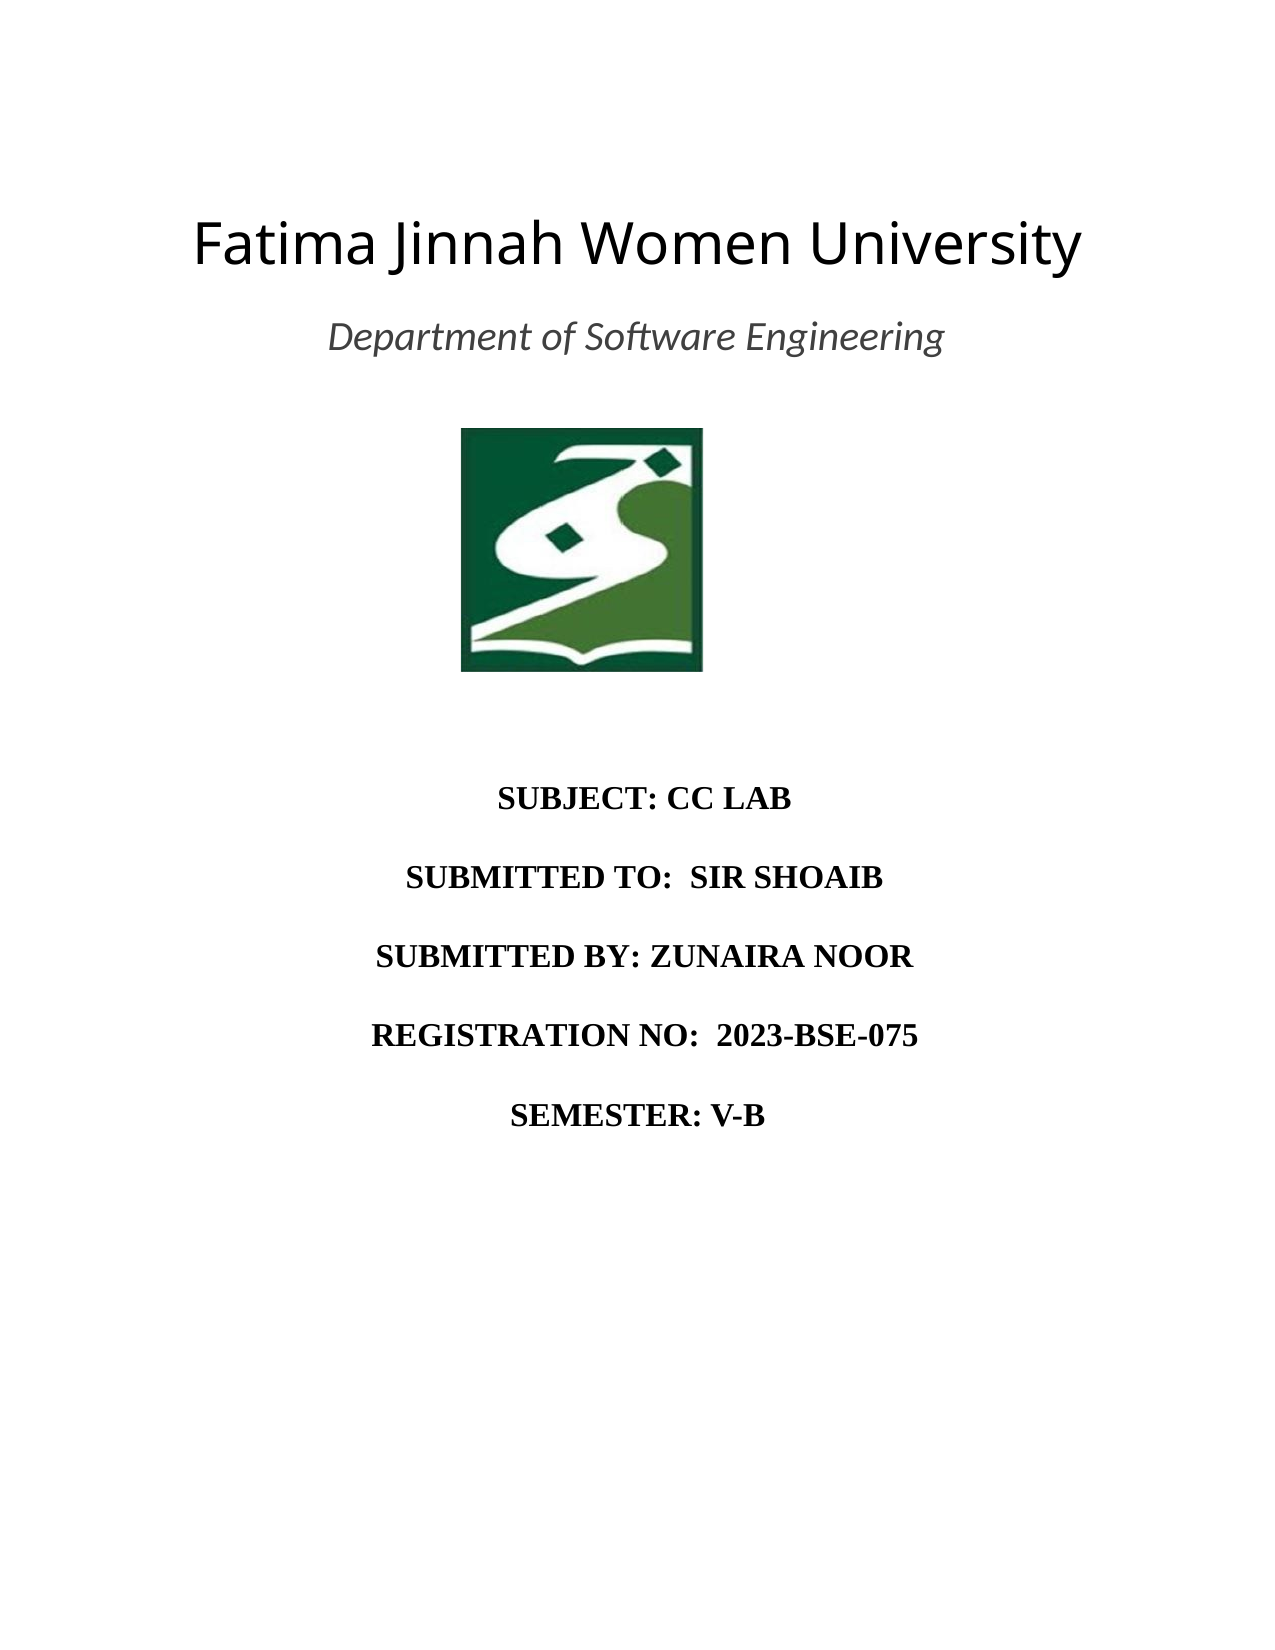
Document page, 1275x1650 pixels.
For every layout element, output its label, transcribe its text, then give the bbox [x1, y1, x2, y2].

text Department of Software Engineering [327, 310, 1125, 361]
text Fatima Jinnah Women University [150, 202, 1125, 281]
picture [460, 428, 704, 672]
text SEMESTER: V-B [150, 1095, 1125, 1133]
text SUBMITTED TO: SIR SHOAIB [164, 858, 1124, 896]
text SUBMITTED BY: ZUNAIRA NOOR [164, 937, 1124, 975]
text REGISTRATION NO: 2023-BSE-075 [164, 1016, 1125, 1054]
text SUBJECT: CC LAB [164, 778, 1124, 817]
